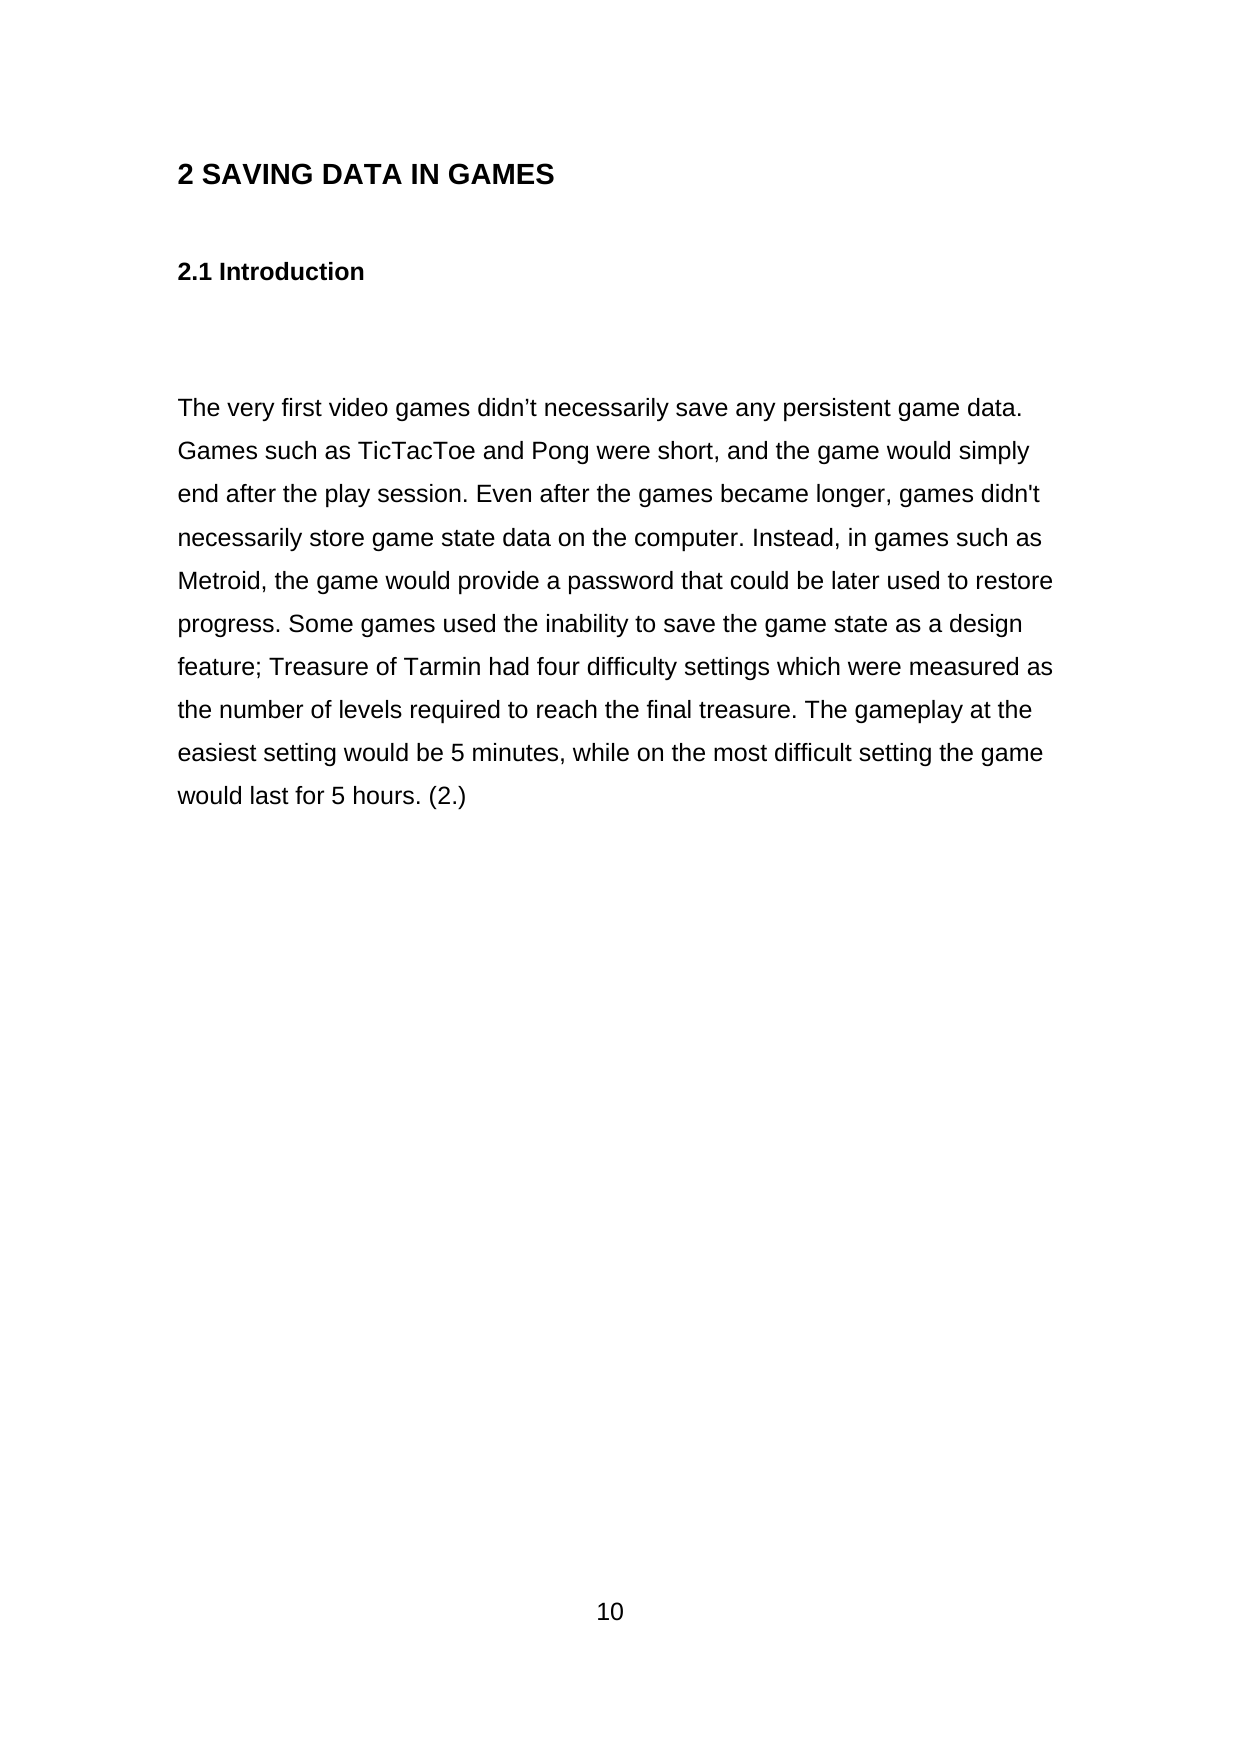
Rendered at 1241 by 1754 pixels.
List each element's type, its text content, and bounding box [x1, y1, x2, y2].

text The very first video games didn’t necessarily save any persistent game data. Games such as TicTacToe and Pong were short, and the game would simply end after the play session. Even after the games became longer, games didn't necessarily store game state data on the computer. Instead, in games such as Metroid, the game would provide a password that could be later used to restore progress. Some games used the inability to save the game state as a design feature; Treasure of Tarmin had four difficulty settings which were measured as the number of levels required to reach the final treasure. The gameplay at the easiest setting would be 5 minutes, while on the most difficult setting the game would last for 5 hours. (‎2.) [177, 393, 1063, 810]
subtitle Introduction [177, 257, 1063, 286]
subtitle Saving data in games [177, 157, 1063, 190]
